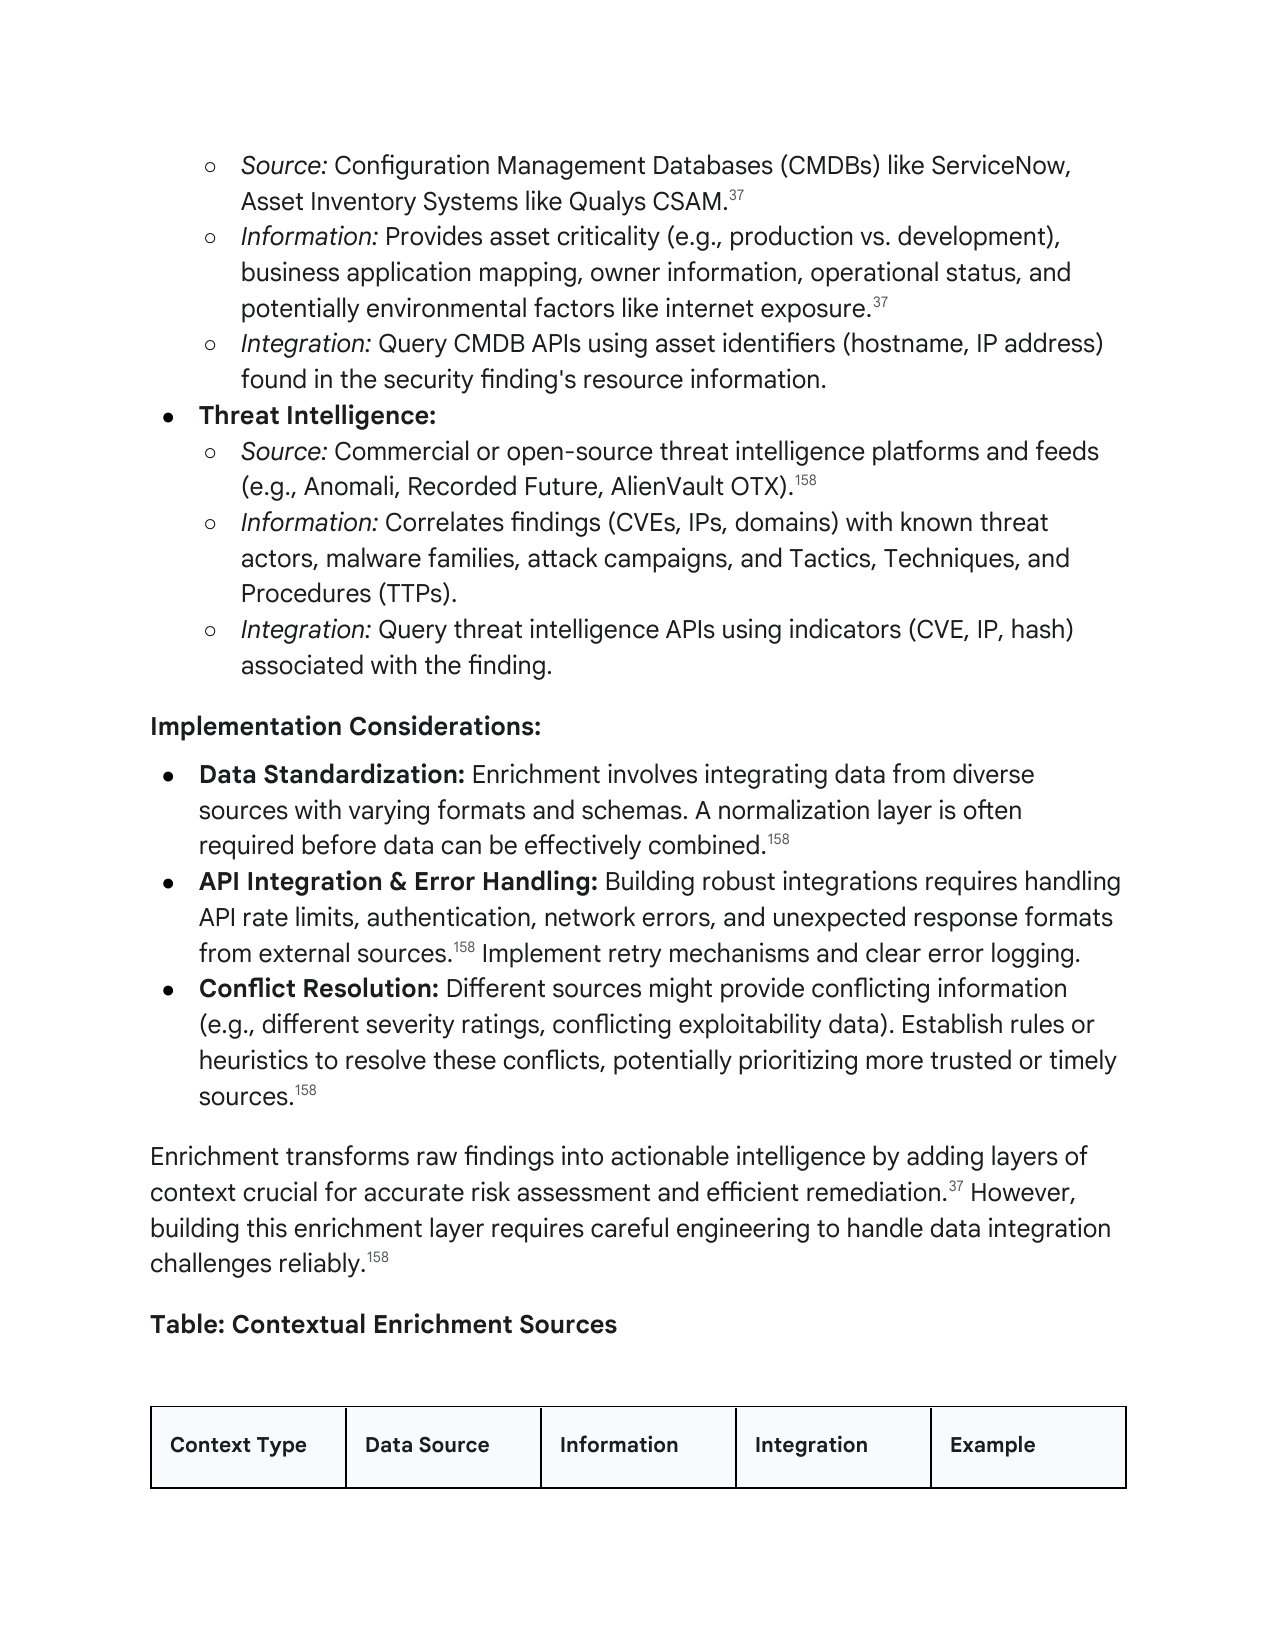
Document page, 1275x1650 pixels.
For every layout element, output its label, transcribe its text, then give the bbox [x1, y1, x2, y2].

text Enrichment transforms raw findings into actionable intelligence by adding layers of context crucial for accurate risk assessment and efficient remediation.37 However, building this enrichment layer requires careful engineering to handle data integration challenges reliably.158 [150, 1141, 1125, 1280]
list Source: Configuration Management Databases (CMDBs) like ServiceNow, Asset Inventory Systems like Qualys CSAM.37 [203, 150, 1125, 217]
text Implementation Considerations: [150, 711, 1125, 742]
text Table: Contextual Enrichment Sources [150, 1309, 1125, 1341]
table_header Context Type [152, 1407, 346, 1487]
list Integration: Query threat intelligence APIs using indicators (CVE, IP, hash) associated with the finding. [203, 614, 1125, 682]
table_header Example Snippets [932, 1407, 1125, 1487]
list Source: Commercial or open-source threat intelligence platforms and feeds (e.g., Anomali, Recorded Future, AlienVault OTX).158 [203, 436, 1125, 503]
list Information: Correlates findings (CVEs, IPs, domains) with known threat actors, malware families, attack campaigns, and Tactics, Techniques, and Procedures (TTPs). [203, 507, 1125, 610]
list Data Standardization: Enrichment involves integrating data from diverse sources with varying formats and schemas. A normalization layer is often required before data can be effectively combined.158 [161, 759, 1125, 862]
table_header Integration Method [737, 1407, 931, 1487]
list Integration: Query CMDB APIs using asset identifiers (hostname, IP address) found in the security finding's resource information. [203, 329, 1125, 396]
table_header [542, 1407, 736, 1487]
list Information: Provides asset criticality (e.g., production vs. development), business application mapping, owner information, operational status, and potentially environmental factors like internet exposure.37 [203, 221, 1125, 324]
list Conflict Resolution: Different sources might provide conflicting information (e.g., different severity ratings, conflicting exploitability data). Establish rules or heuristics to resolve these conflicts, potentially prioritizing more trusted or timely sources.158 [161, 973, 1125, 1112]
list Threat Intelligence: [161, 400, 1125, 431]
list API Integration & Error Handling: Building robust integrations requires handling API rate limits, authentication, network errors, and unexpected response formats from external sources.158 Implement retry mechanisms and clear error logging. [161, 866, 1125, 969]
table_header Data Source [347, 1407, 541, 1487]
